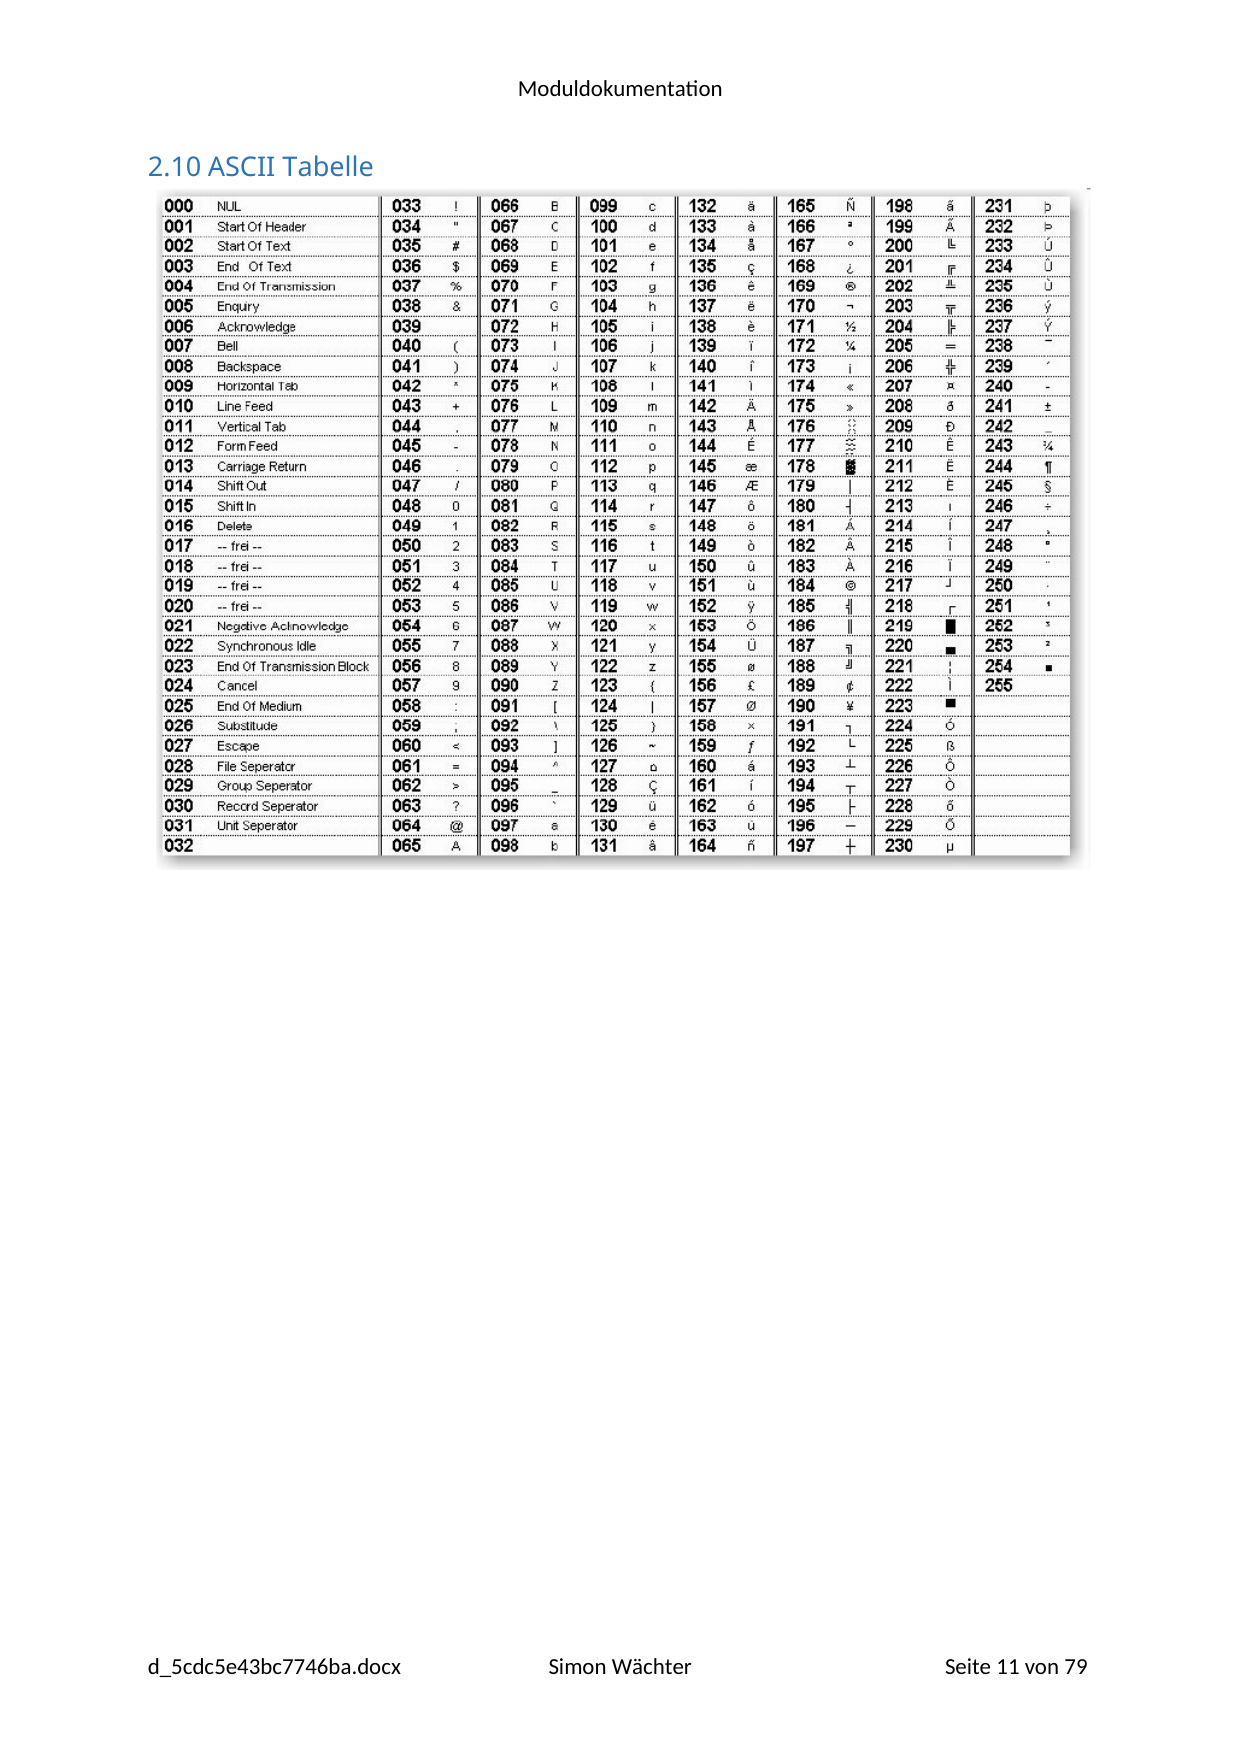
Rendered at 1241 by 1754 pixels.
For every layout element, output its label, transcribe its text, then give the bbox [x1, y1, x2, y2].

picture [147, 187, 1093, 870]
subtitle ASCII Tabelle [148, 148, 1093, 184]
